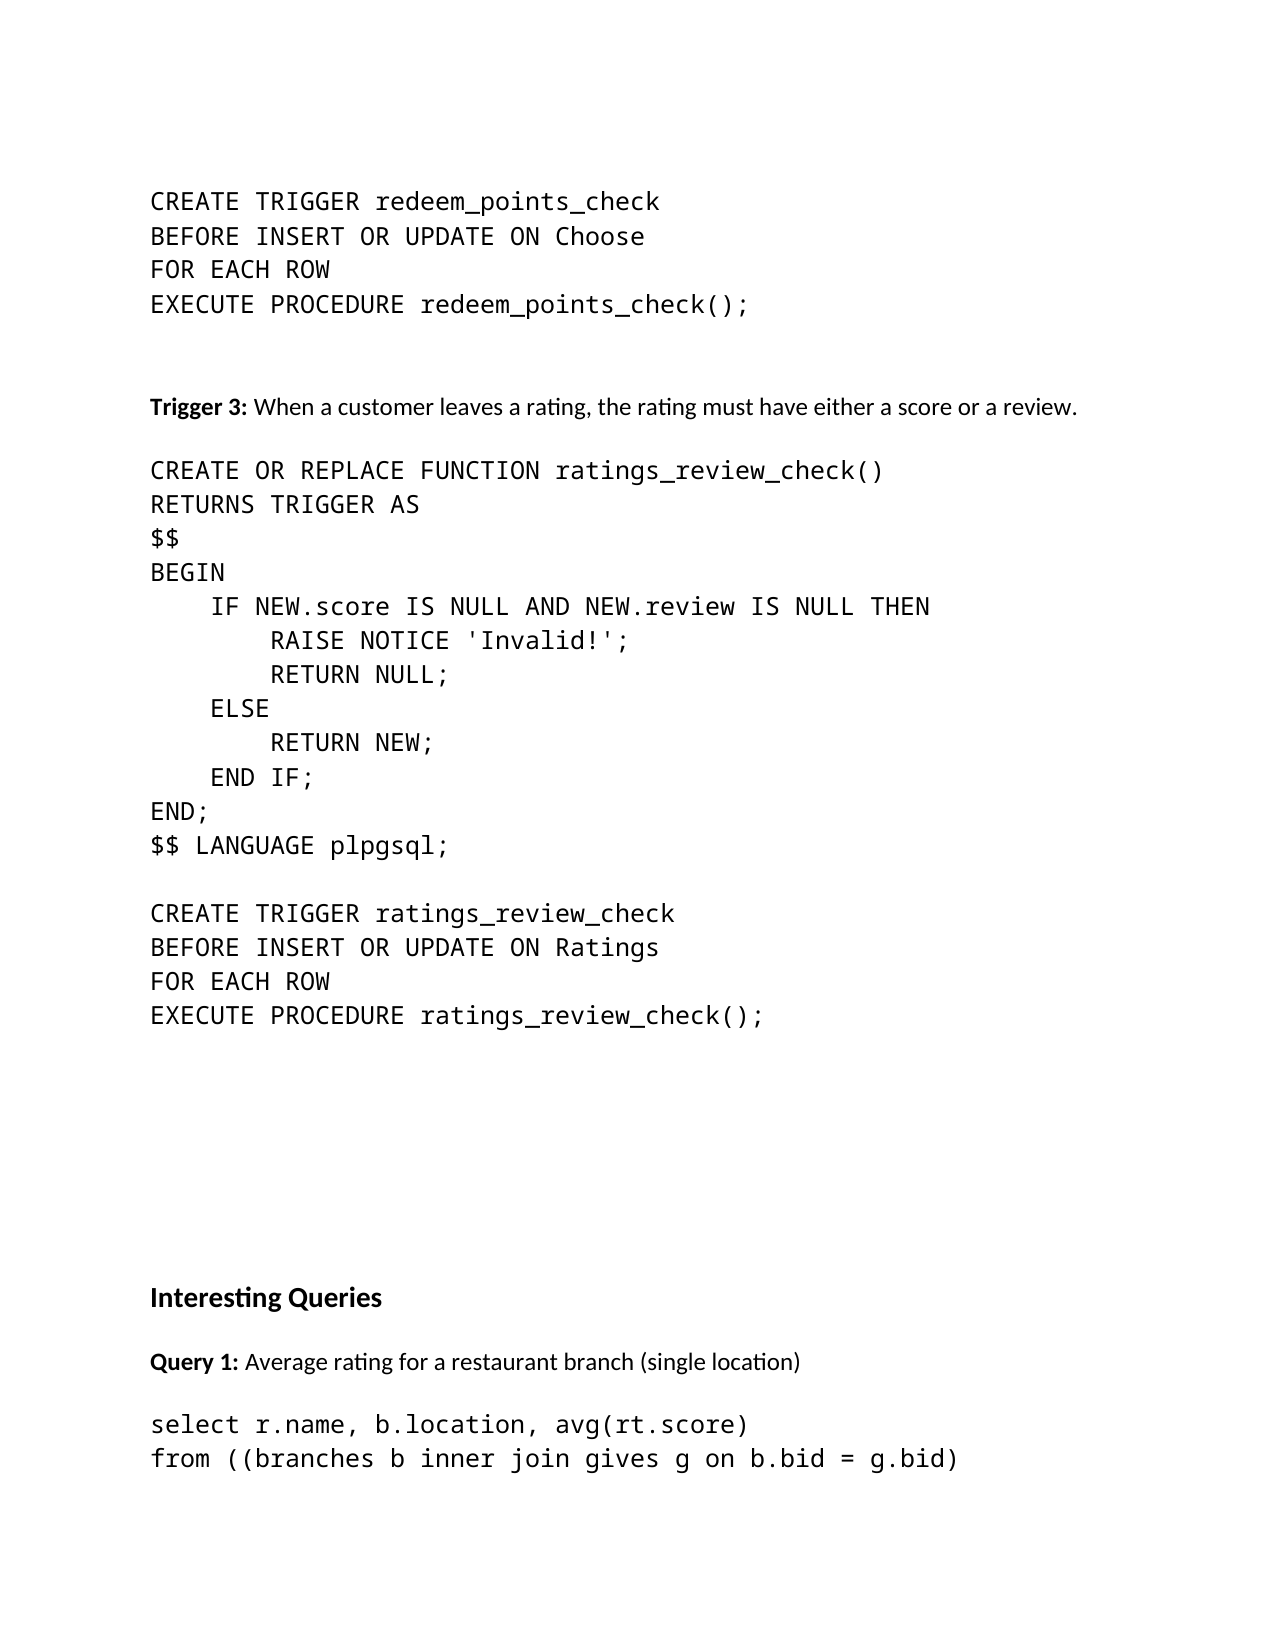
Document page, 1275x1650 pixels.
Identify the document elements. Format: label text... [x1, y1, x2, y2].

text CREATE TRIGGER redeem_points_check [150, 184, 1125, 218]
text BEFORE INSERT OR UPDATE ON Choose [150, 218, 1125, 252]
text IF NEW.score IS NULL AND NEW.review IS NULL THEN [150, 589, 1125, 623]
text Query 1: Average rating for a restaurant branch (single location) [150, 1346, 1125, 1376]
text select r.name, b.location, avg(rt.score) [150, 1407, 1125, 1441]
text FOR EACH ROW [150, 252, 1125, 286]
text EXECUTE PROCEDURE redeem_points_check(); [150, 286, 1125, 320]
text ELSE [150, 691, 1125, 725]
text RETURNS TRIGGER AS [150, 487, 1125, 521]
text RETURN NULL; [150, 657, 1125, 691]
text RETURN NEW; [150, 725, 1125, 759]
text RAISE NOTICE 'Invalid!'; [150, 623, 1125, 657]
text from ((branches b inner join gives g on b.bid = g.bid) [150, 1441, 1125, 1475]
text BEGIN [150, 555, 1125, 589]
text FOR EACH ROW [150, 963, 1125, 998]
text BEFORE INSERT OR UPDATE ON Ratings [150, 929, 1125, 963]
text $$ [150, 521, 1125, 555]
text END IF; [150, 759, 1125, 793]
text END; [150, 793, 1125, 827]
text $$ LANGUAGE plpgsql; [150, 827, 1125, 861]
text Interesting Queries [150, 1279, 1125, 1315]
text CREATE TRIGGER ratings_review_check [150, 895, 1125, 929]
text Trigger 3: When a customer leaves a rating, the rating must have either a score or a review. [150, 392, 1125, 422]
text CREATE OR REPLACE FUNCTION ratings_review_check() [150, 453, 1125, 487]
text EXECUTE PROCEDURE ratings_review_check(); [150, 998, 1125, 1032]
